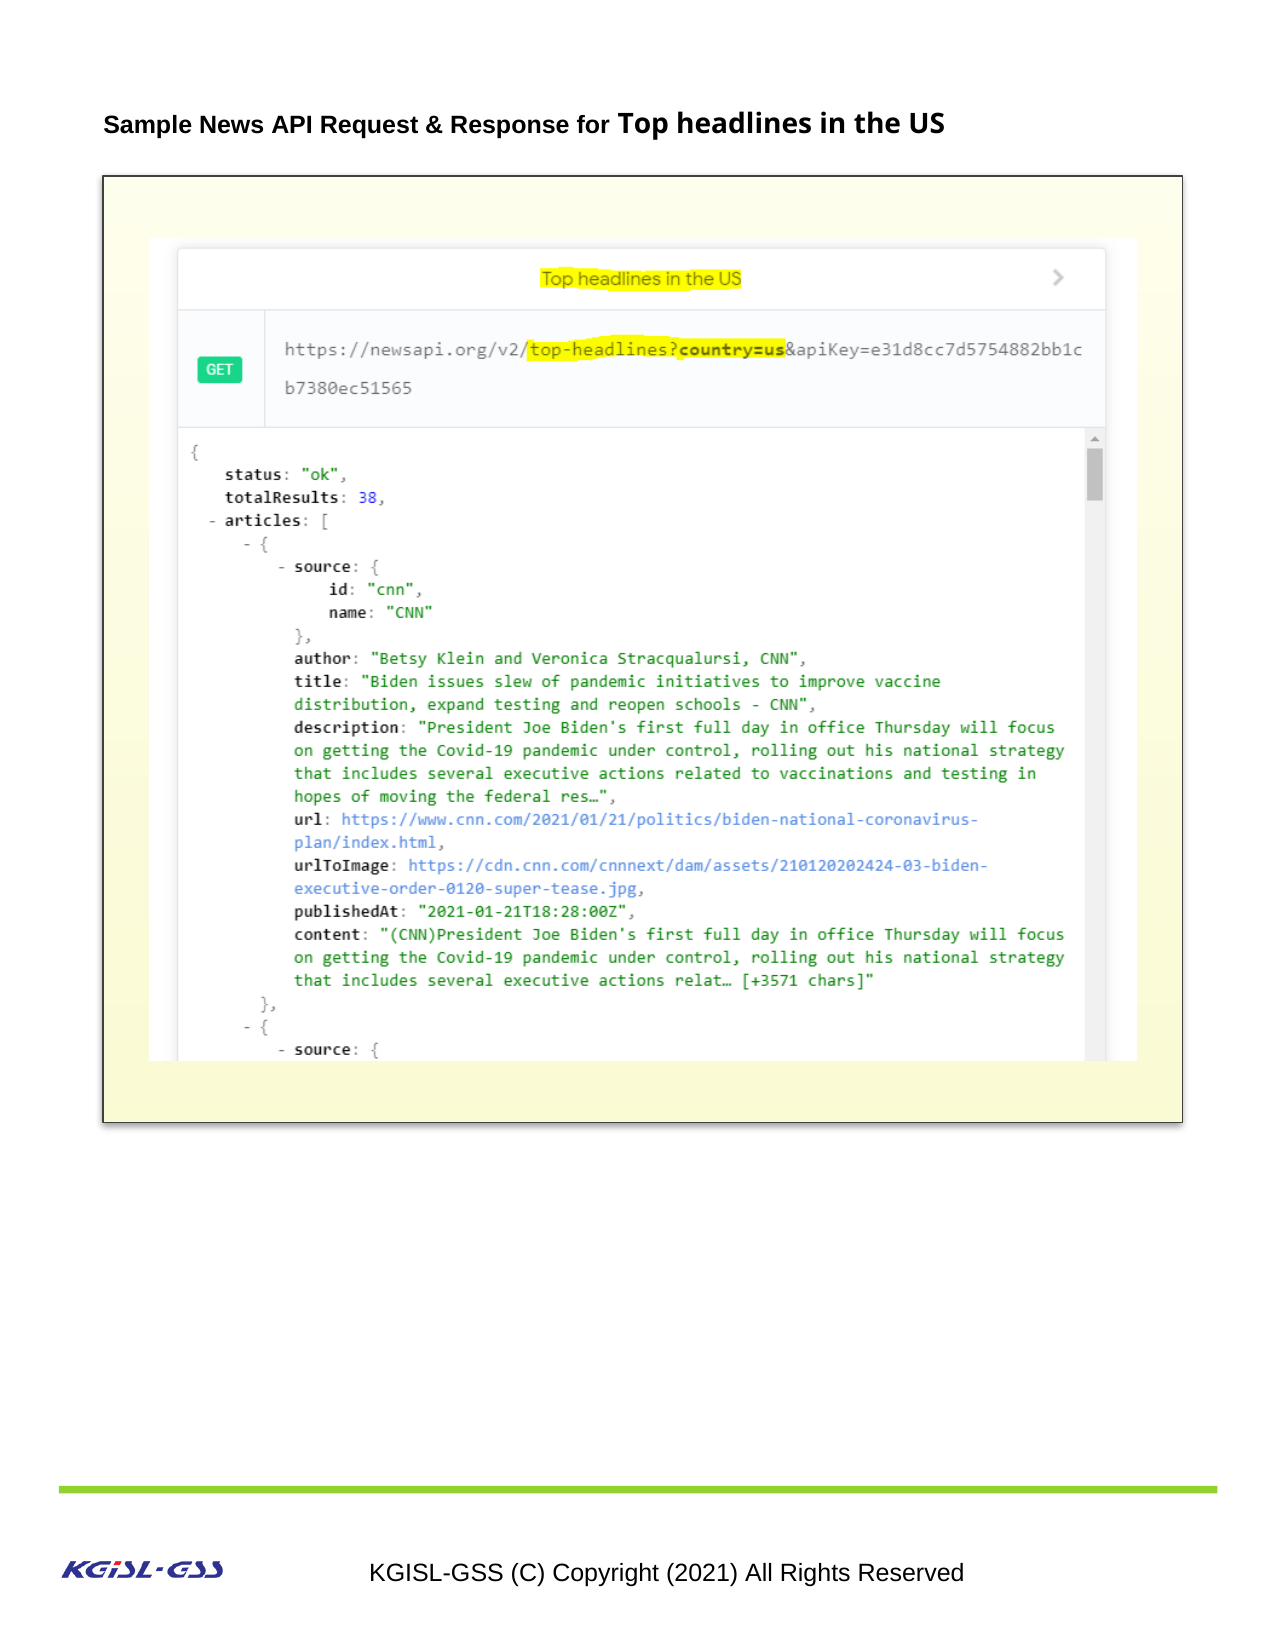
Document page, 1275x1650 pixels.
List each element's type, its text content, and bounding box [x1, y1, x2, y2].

picture [51, 1496, 233, 1642]
picture [148, 238, 1138, 1061]
text Sample News API Request & Response for Top headlines in the US [103, 103, 1172, 141]
